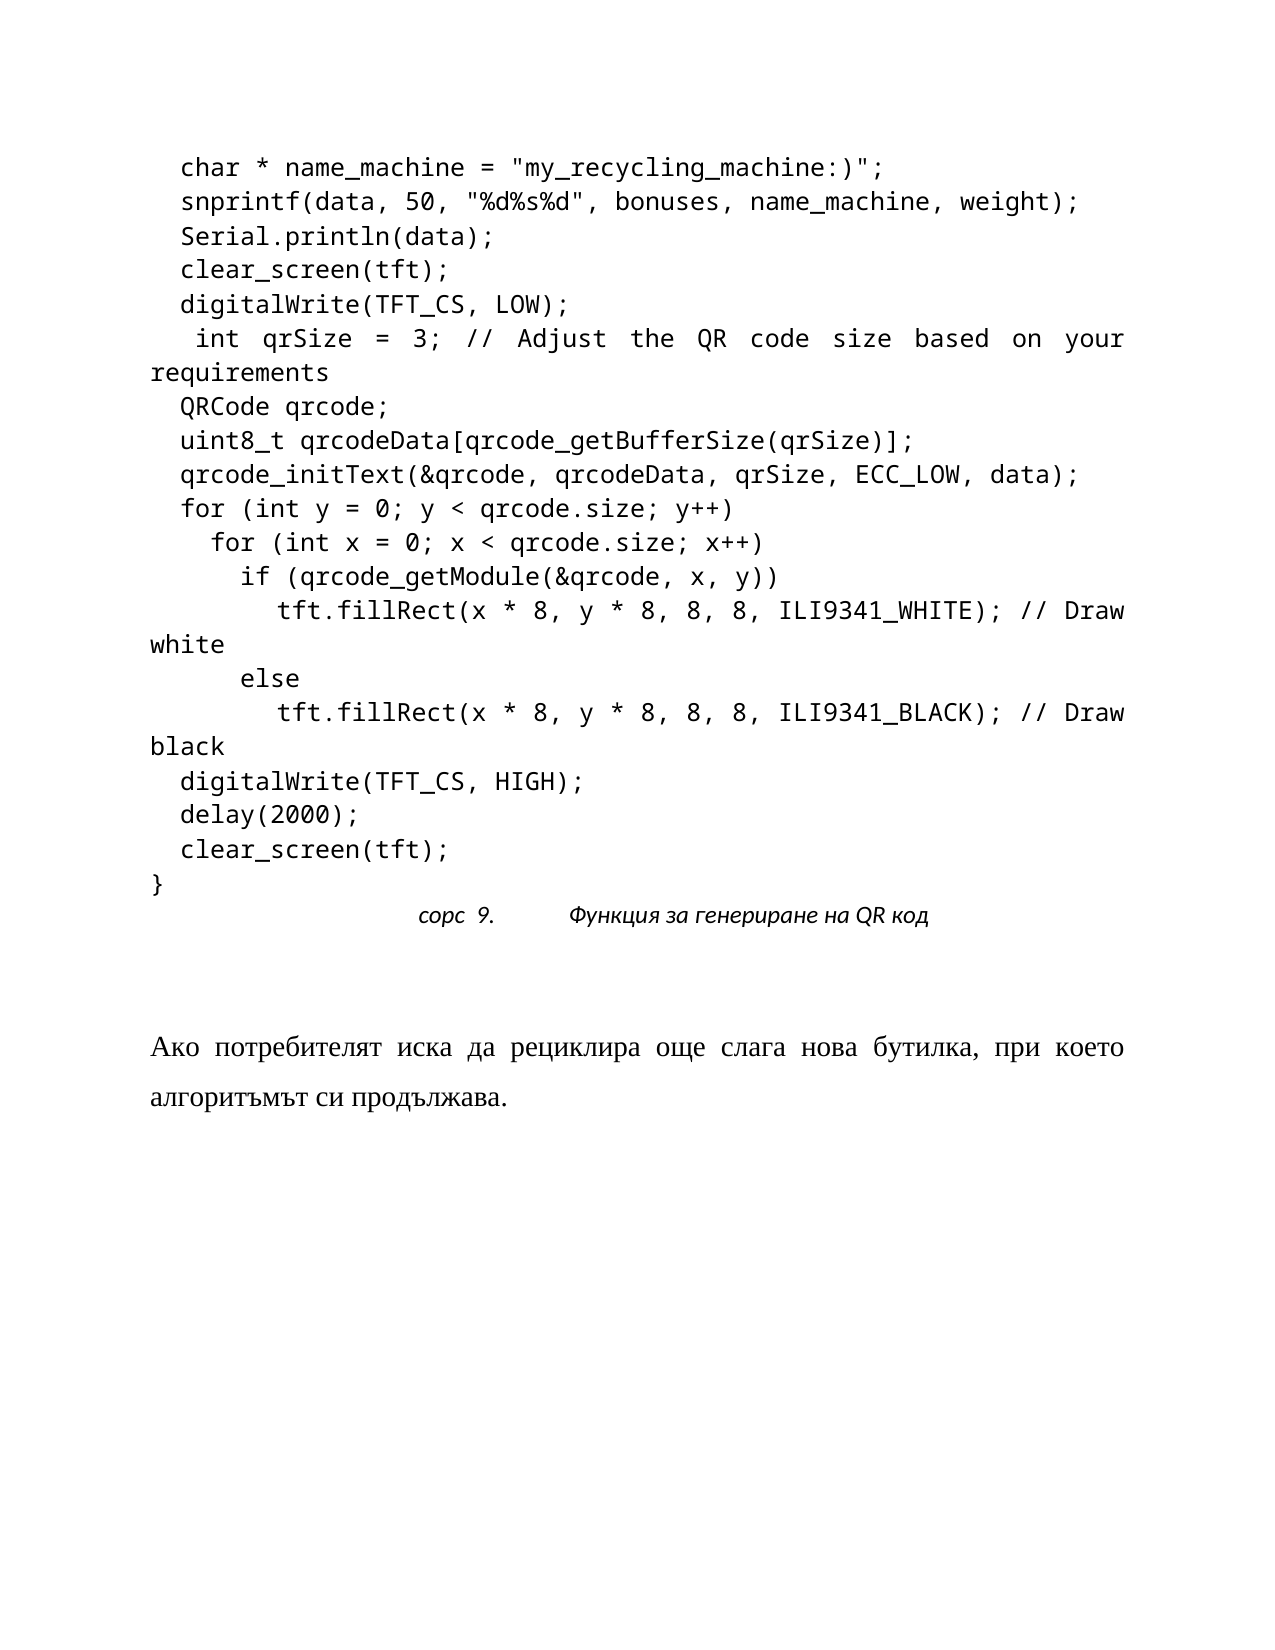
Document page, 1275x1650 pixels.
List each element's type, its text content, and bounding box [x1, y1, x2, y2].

text tft.fillRect(x * 8, y * 8, 8, 8, ILI9341_WHITE); // Draw white [150, 593, 1125, 661]
text Serial.println(data); [150, 218, 1125, 252]
text tft.fillRect(x * 8, y * 8, 8, 8, ILI9341_BLACK); // Draw black [150, 695, 1125, 763]
text uint8_t qrcodeData[qrcode_getBufferSize(qrSize)]; [150, 422, 1125, 457]
text if (qrcode_getModule(&qrcode, x, y)) [150, 559, 1125, 593]
text qrcode_initText(&qrcode, qrcodeData, qrSize, ECC_LOW, data); [150, 457, 1125, 491]
text Ако потребителят иска да рециклира още слага нова бутилка, при което алгоритъмът си продължава. [150, 1029, 1125, 1113]
text int qrSize = 3; // Adjust the QR code size based on your requirements [150, 320, 1125, 388]
list Функция за генериране на QR код [225, 899, 1125, 930]
text QRCode qrcode; [150, 388, 1125, 422]
text clear_screen(tft); [150, 252, 1125, 286]
text delay(2000); [150, 797, 1125, 831]
text char * name_machine = "my_recycling_machine:)"; [150, 150, 1125, 184]
text digitalWrite(TFT_CS, LOW); [150, 286, 1125, 320]
text snprintf(data, 50, "%d%s%d", bonuses, name_machine, weight); [150, 184, 1125, 218]
text for (int x = 0; x < qrcode.size; x++) [150, 525, 1125, 559]
text } [150, 865, 1125, 899]
text digitalWrite(TFT_CS, HIGH); [150, 763, 1125, 797]
text else [150, 661, 1125, 695]
text for (int y = 0; y < qrcode.size; y++) [150, 491, 1125, 525]
text clear_screen(tft); [150, 831, 1125, 865]
